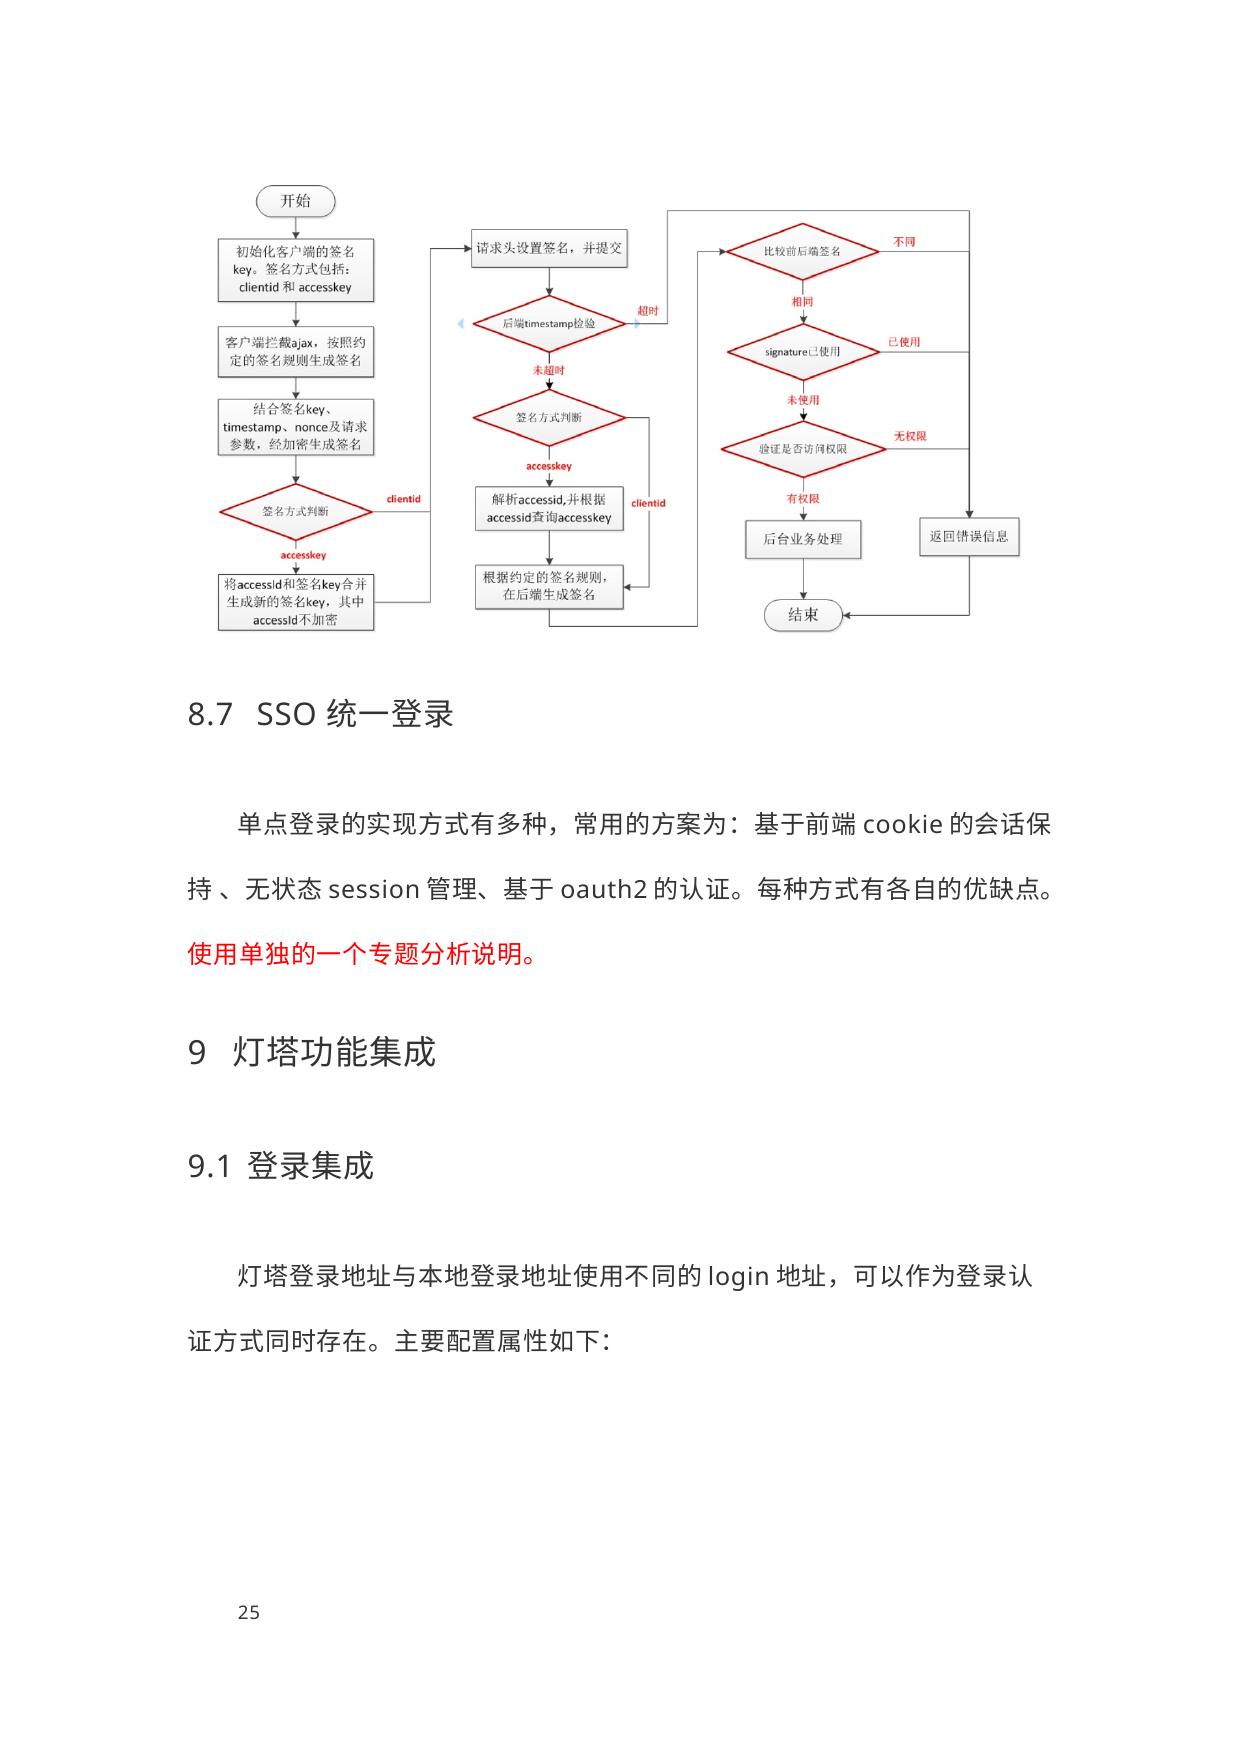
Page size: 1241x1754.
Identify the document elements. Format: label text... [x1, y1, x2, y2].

subtitle 灯塔功能集成 [187, 1018, 1053, 1083]
picture [187, 159, 1053, 668]
subtitle SSO 统一登录 [187, 680, 1053, 745]
text 单点登录的实现方式有多种，常用的方案为：基于前端cookie的会话保持 、无状态session管理、基于oauth2的认证。每种方式有各自的优缺点。使用单独的一个专题分析说明。 [187, 790, 1053, 985]
subtitle 登录集成 [187, 1131, 1053, 1196]
text 灯塔登录地址与本地登录地址使用不同的login地址，可以作为登录认证方式同时存在。主要配置属性如下： [187, 1242, 1053, 1372]
